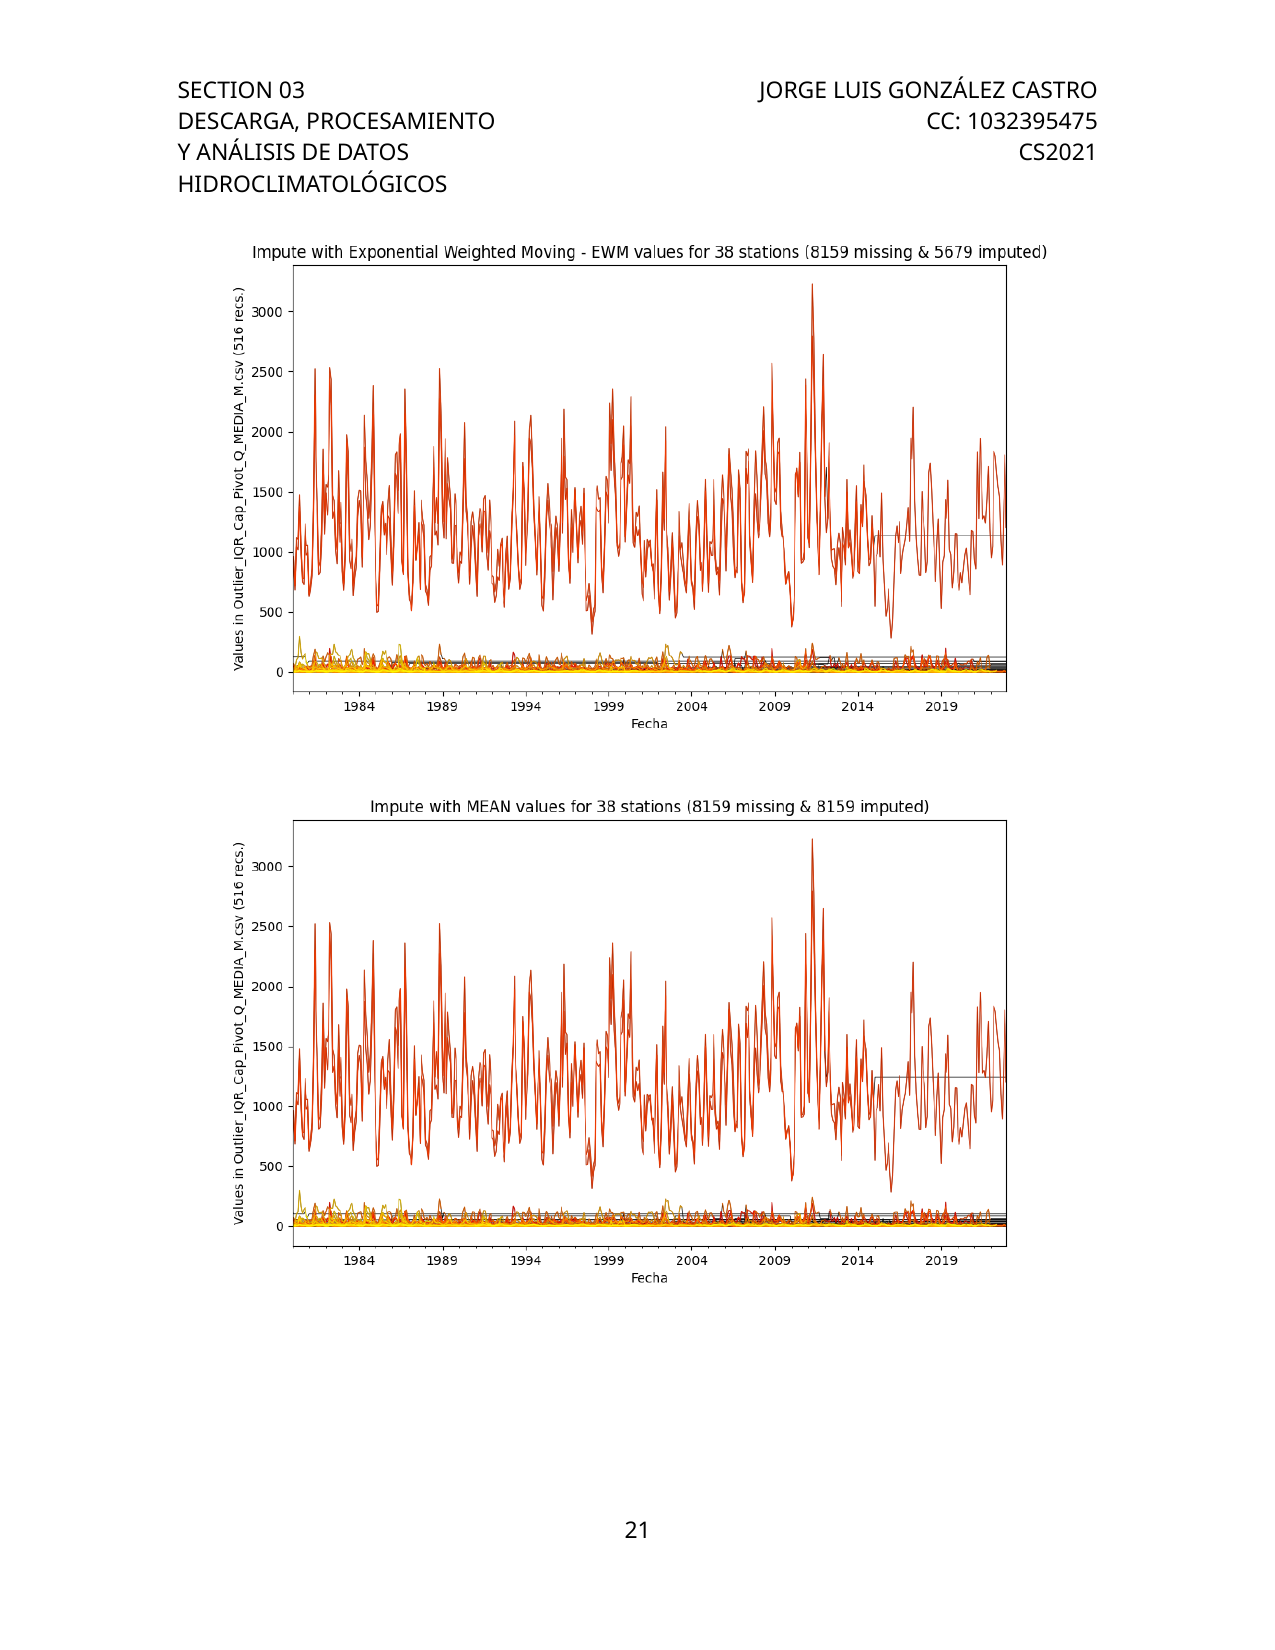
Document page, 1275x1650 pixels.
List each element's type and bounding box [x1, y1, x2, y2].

picture [177, 198, 1098, 752]
picture [177, 753, 1098, 1306]
